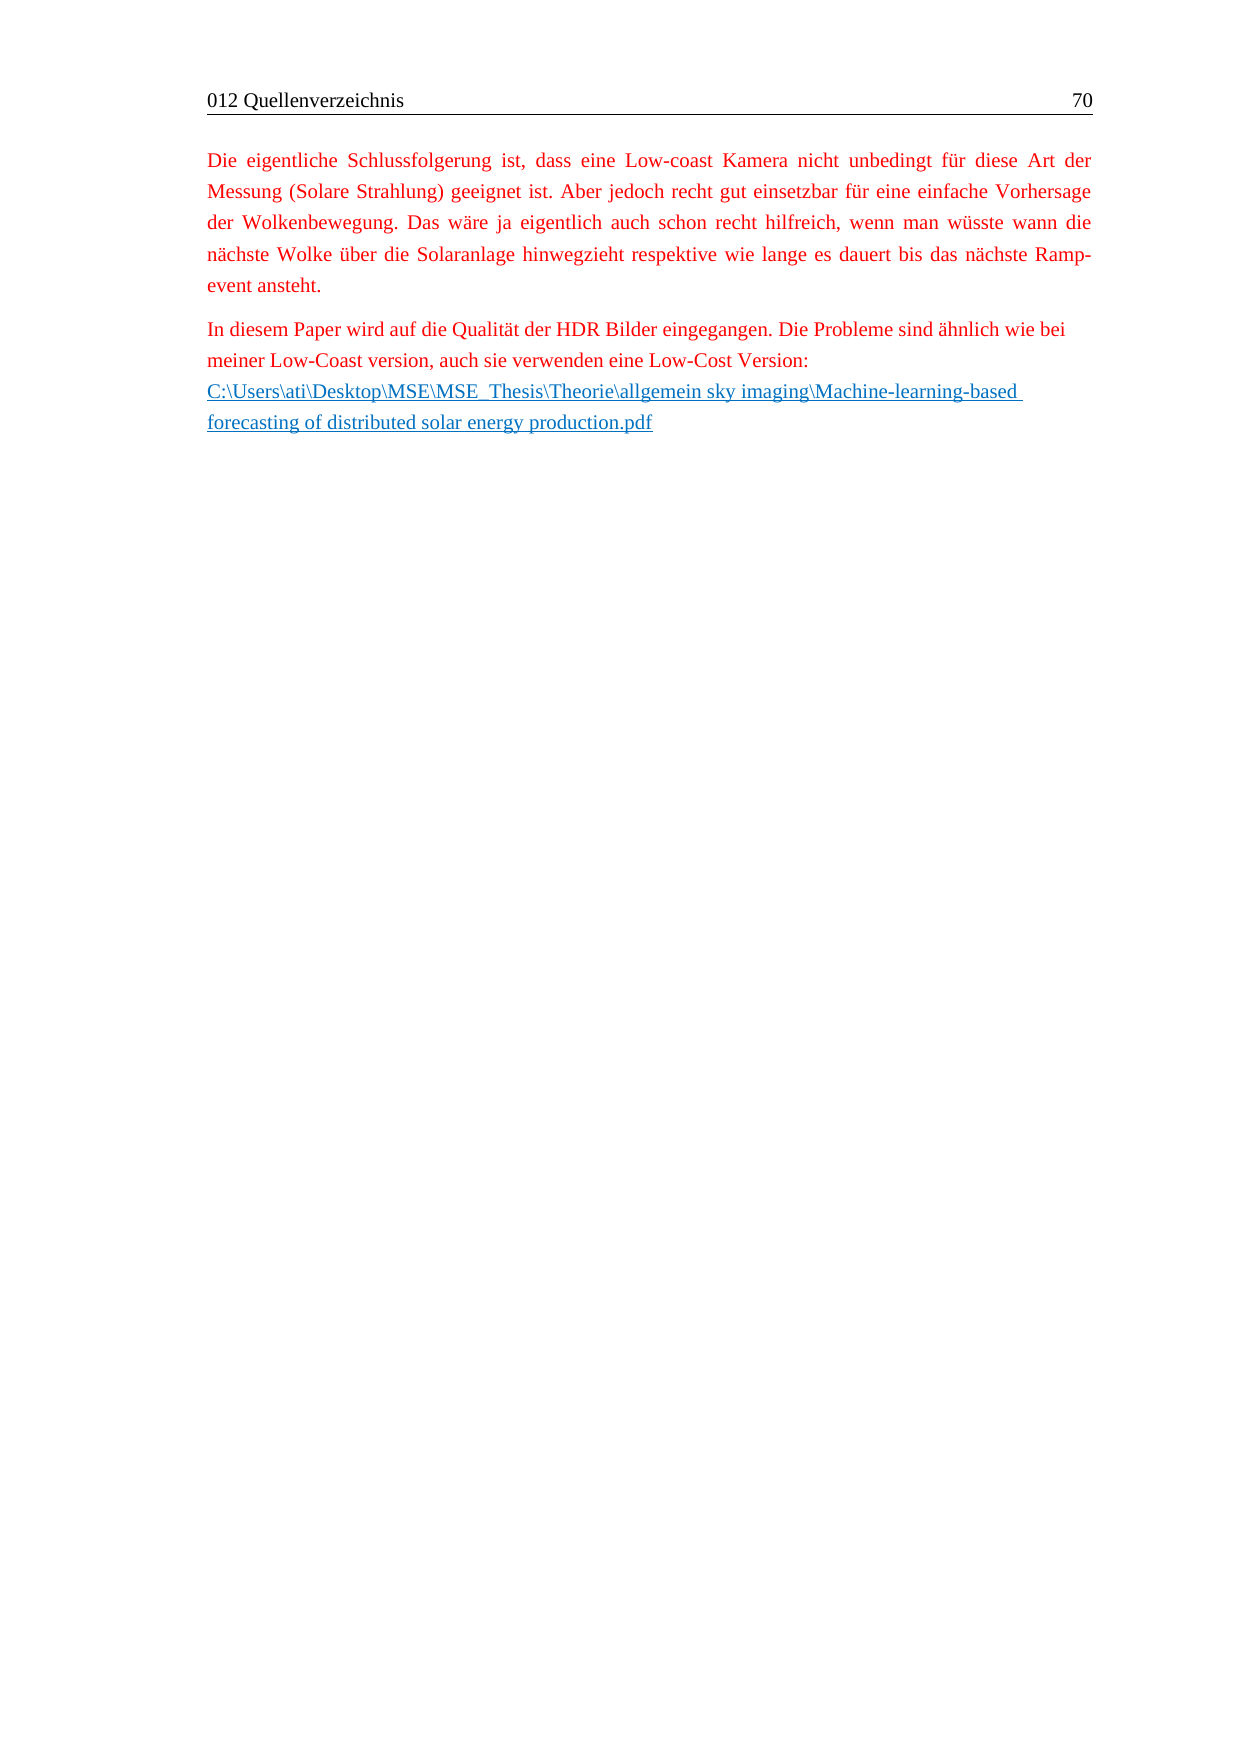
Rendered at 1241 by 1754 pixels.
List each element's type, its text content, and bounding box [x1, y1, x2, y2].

text In diesem Paper wird auf die Qualität der HDR Bilder eingegangen. Die Probleme sind ähnlich wie bei meiner Low-Coast version, auch sie verwenden eine Low-Cost Version: C:\Users\ati\Desktop\MSE\MSE_Thesis\Theorie\allgemein sky imaging\Machine-learning-based forecasting of distributed solar energy production.pdf [207, 316, 1093, 434]
text Die eigentliche Schlussfolgerung ist, dass eine Low-coast Kamera nicht unbedingt für diese Art der Messung (Solare Strahlung) geeignet ist. Aber jedoch recht gut einsetzbar für eine einfache Vorhersage der Wolkenbewegung. Das wäre ja eigentlich auch schon recht hilfreich, wenn man wüsste wann die nächste Wolke über die Solaranlage hinwegzieht respektive wie lange es dauert bis das nächste Ramp-event ansteht. [207, 148, 1093, 297]
